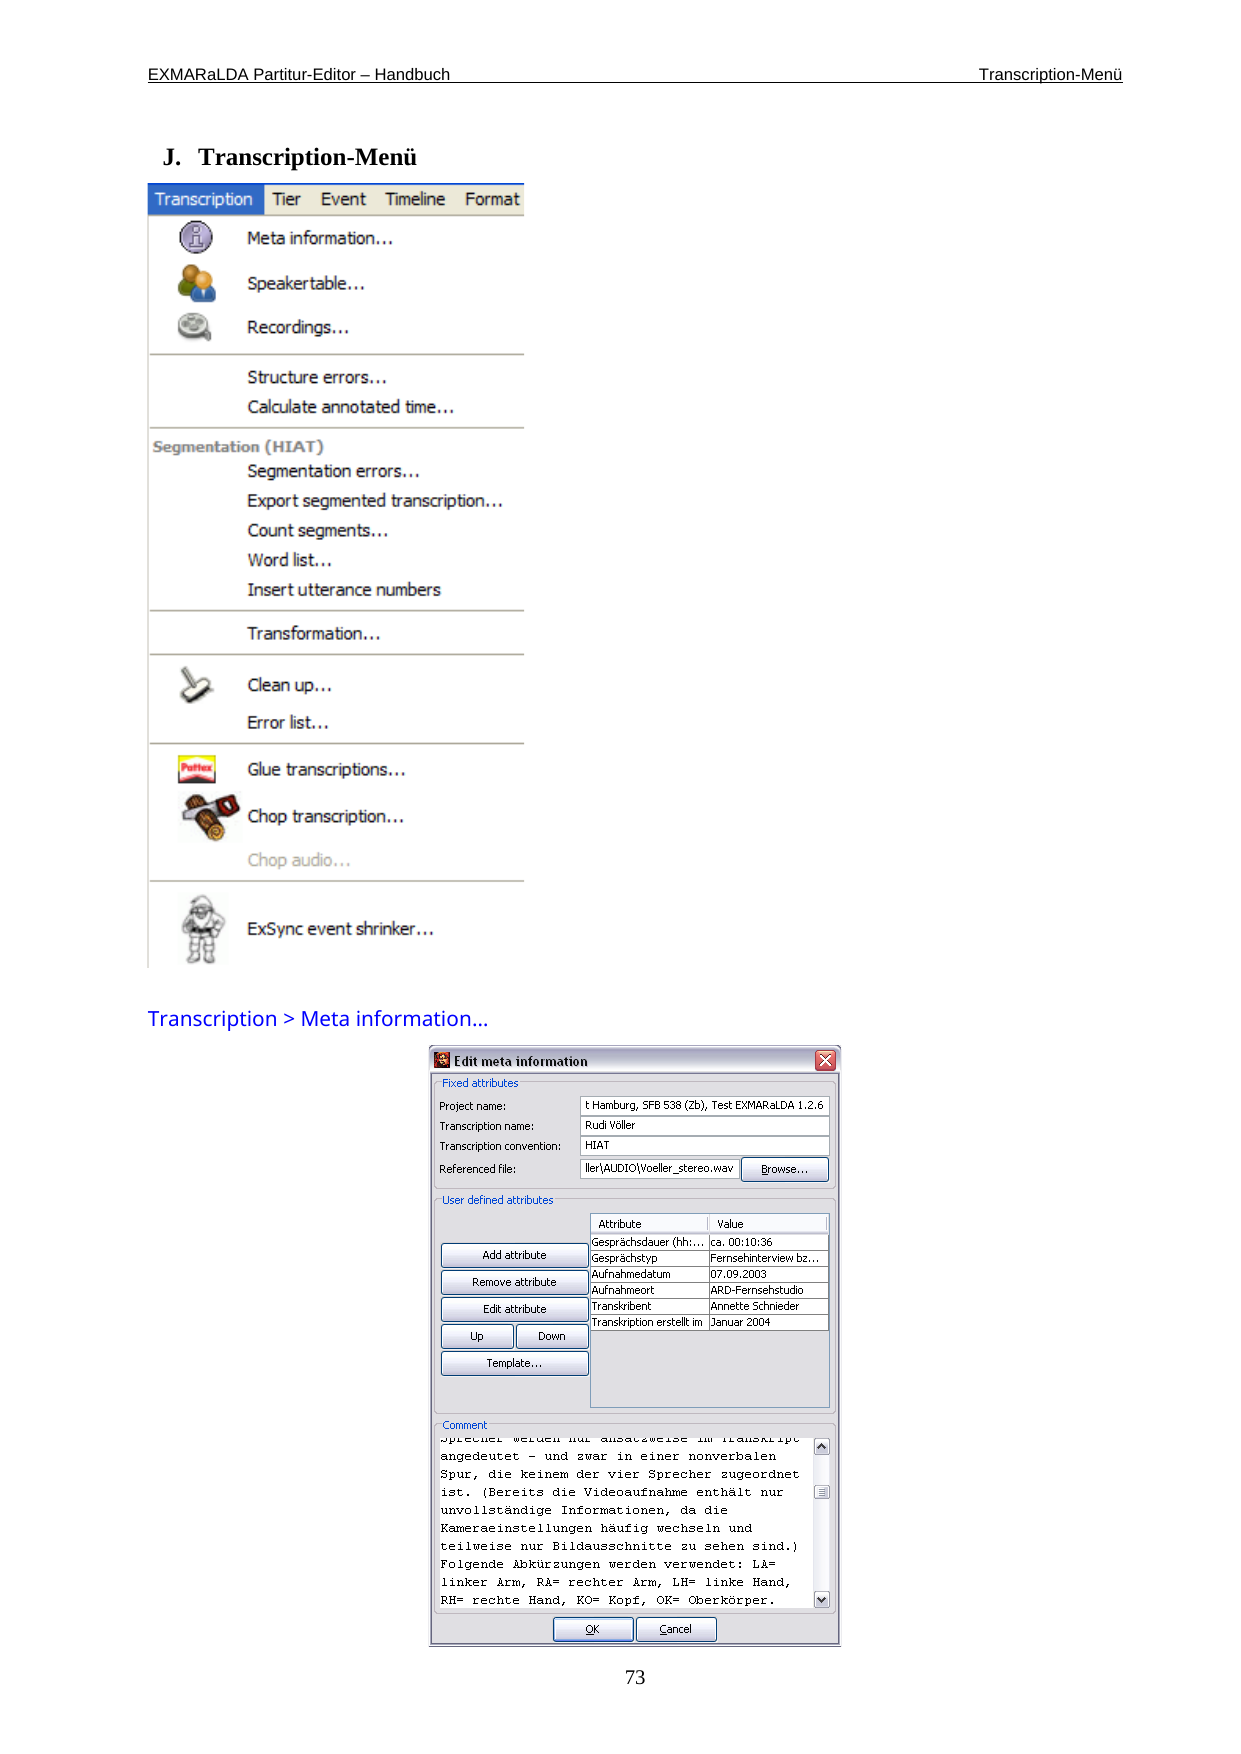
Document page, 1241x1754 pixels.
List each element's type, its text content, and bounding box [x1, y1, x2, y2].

picture [428, 1045, 842, 1647]
picture [147, 183, 525, 968]
subtitle Transcription > Meta information… [148, 1004, 1122, 1032]
subtitle Transcription-Menü [162, 142, 1122, 171]
